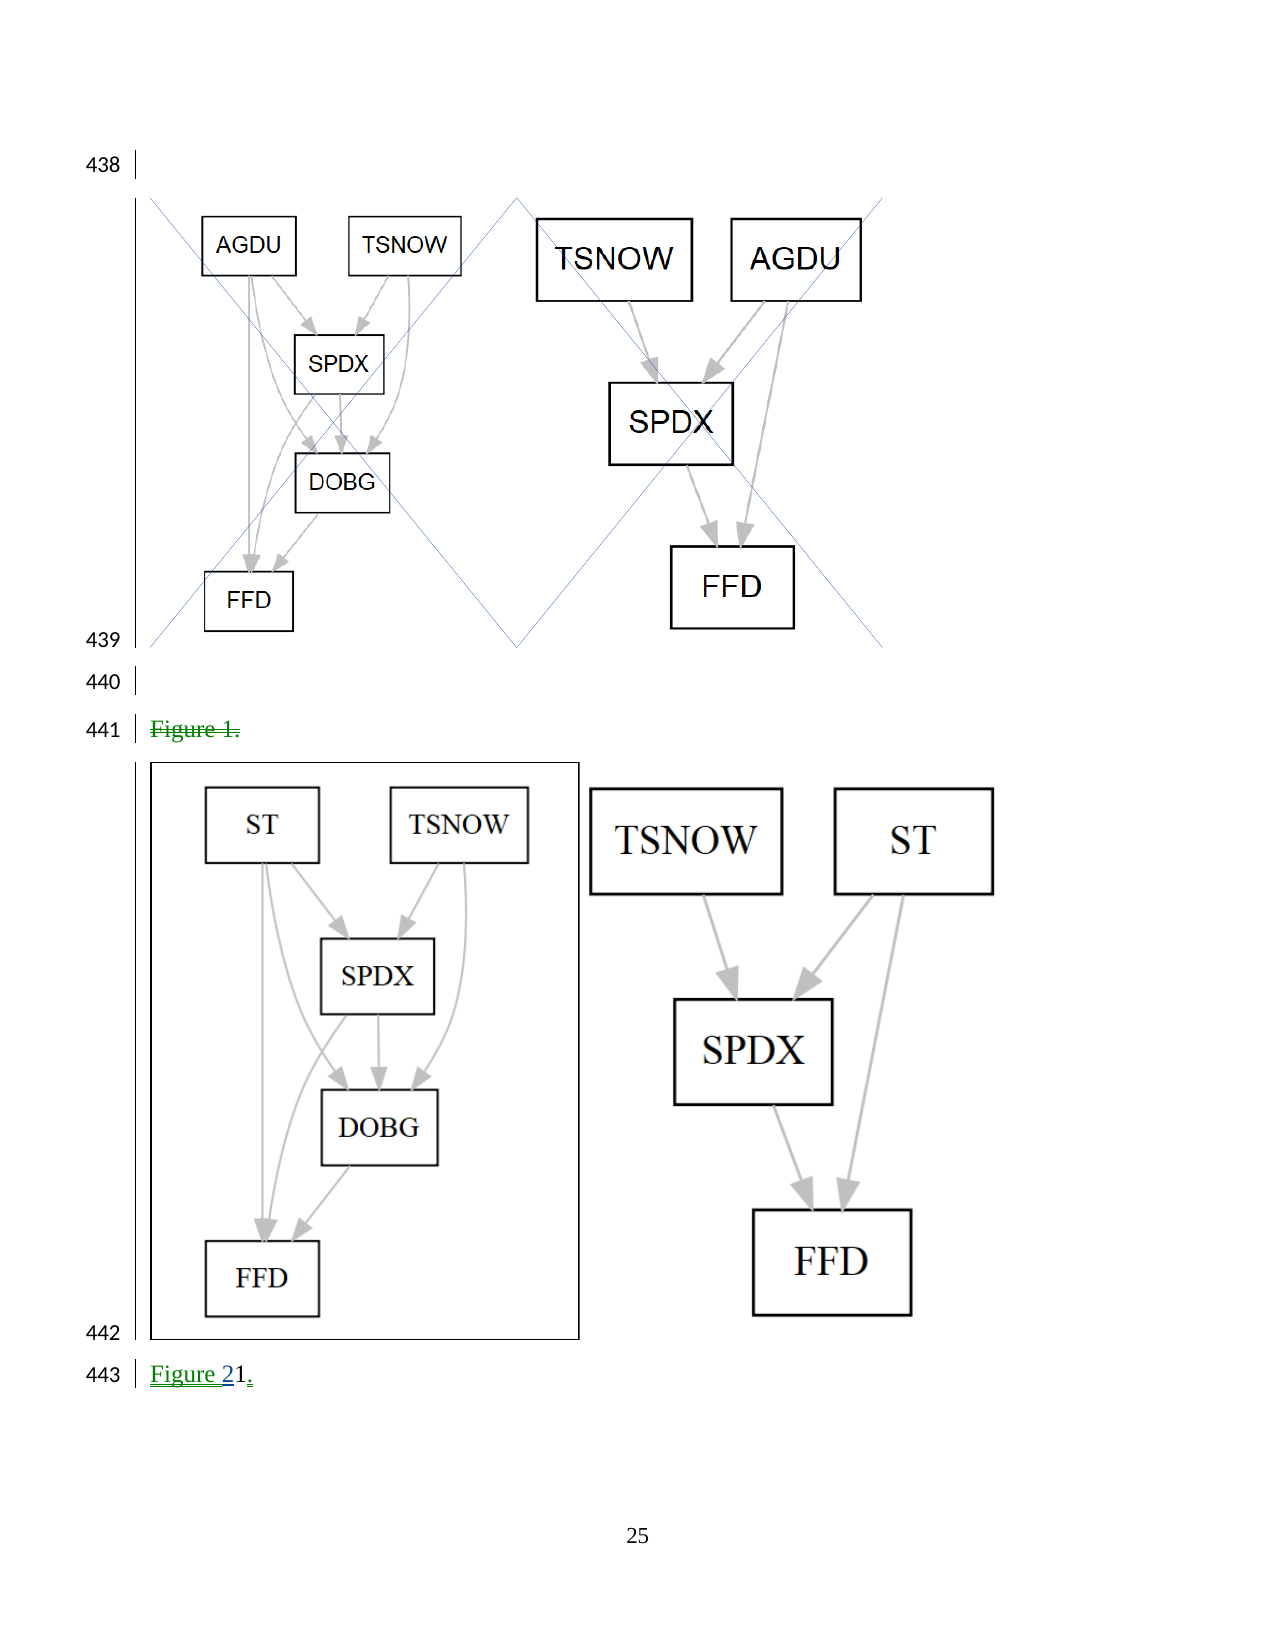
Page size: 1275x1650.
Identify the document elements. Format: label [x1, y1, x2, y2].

picture [579, 761, 1026, 1341]
picture [151, 197, 516, 421]
picture [152, 763, 578, 1339]
picture [518, 424, 881, 648]
picture [701, 199, 883, 646]
picture [151, 199, 698, 648]
picture [150, 200, 332, 646]
picture [518, 197, 882, 421]
